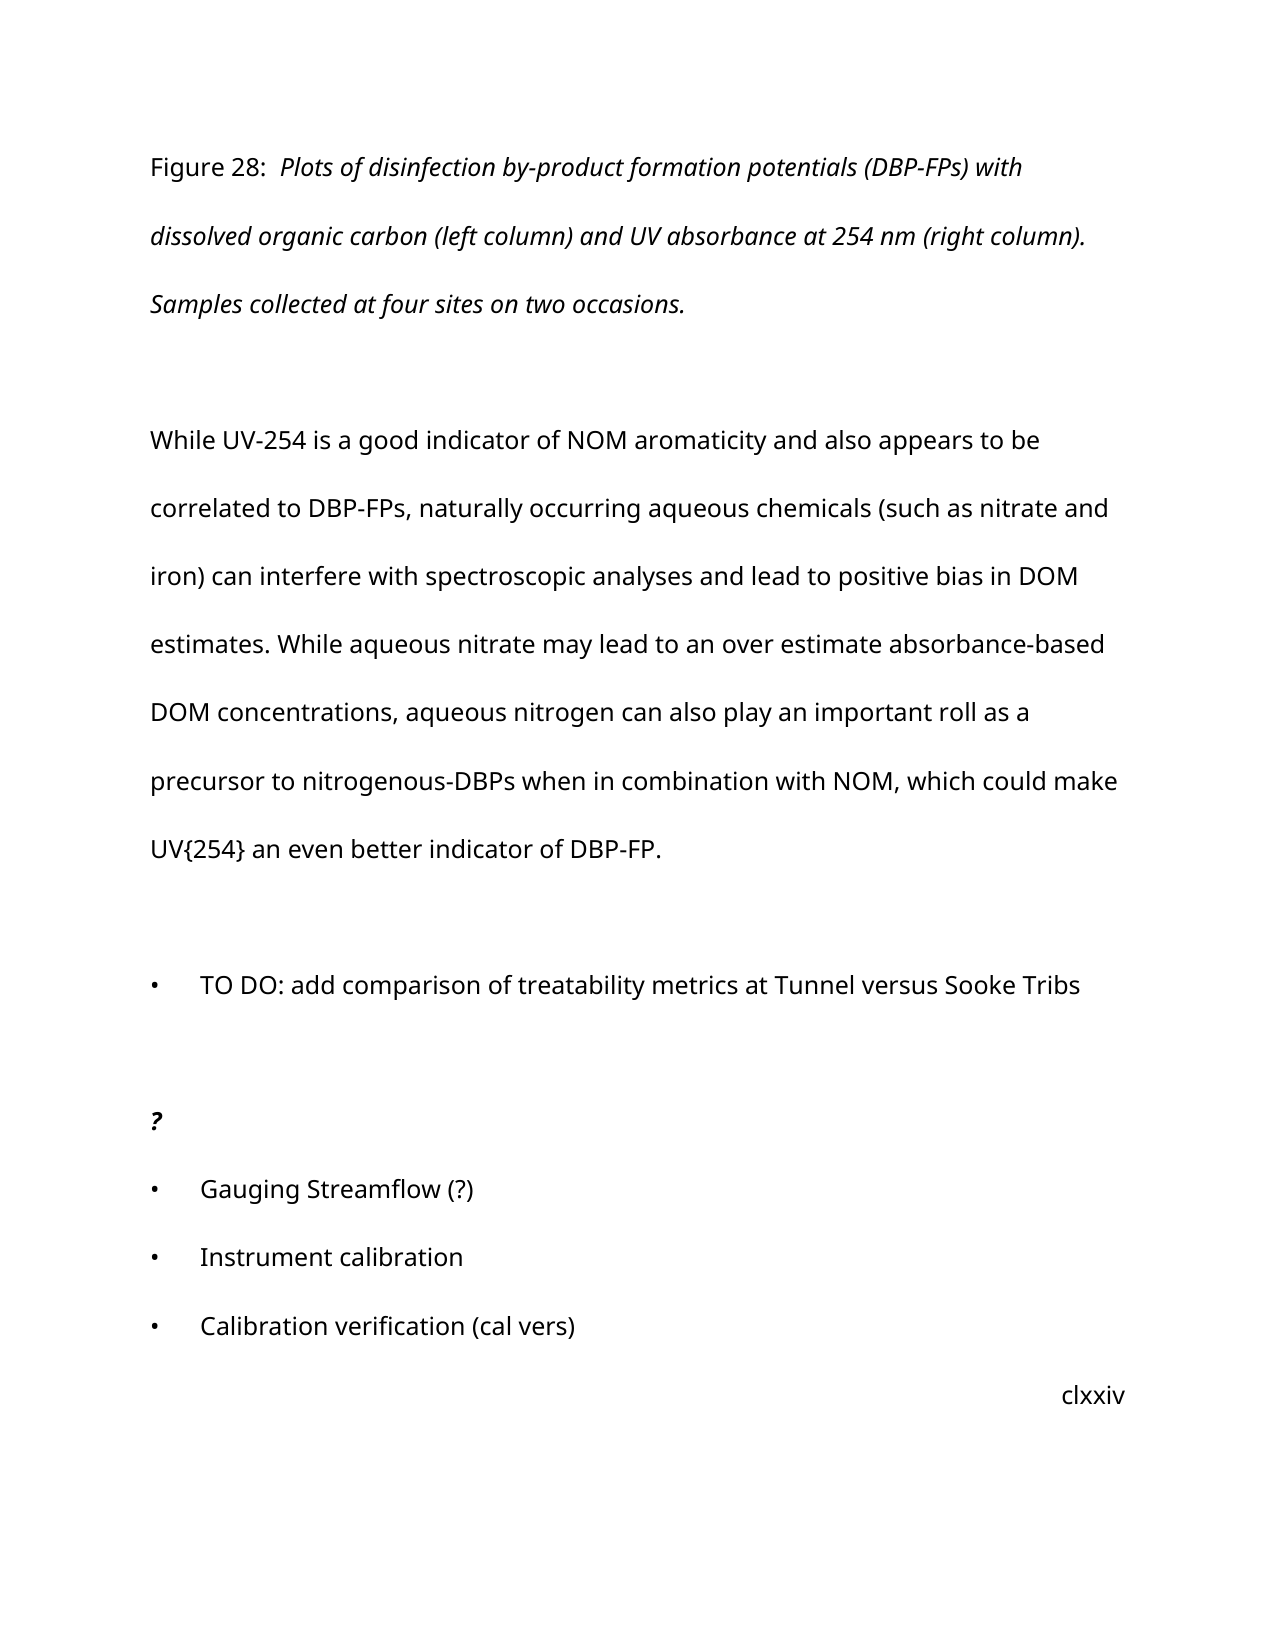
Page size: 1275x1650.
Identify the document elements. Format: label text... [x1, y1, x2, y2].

text ? [150, 1104, 1125, 1138]
list Instrument calibration [150, 1240, 1125, 1274]
text Figure 28: Plots of disinfection by-product formation potentials (DBP-FPs) with dissolved organic carbon (left column) and UV absorbance at 254 nm (right column). Samples collected at four sites on two occasions. [150, 150, 1125, 320]
list TO DO: add comparison of treatability metrics at Tunnel versus Sooke Tribs [150, 967, 1125, 1002]
list Calibration verification (cal vers) [150, 1308, 1125, 1342]
list Gauging Streamflow (?) [150, 1172, 1125, 1206]
text While UV-254 is a good indicator of NOM aromaticity and also appears to be correlated to DBP-FPs, naturally occurring aqueous chemicals (such as nitrate and iron) can interfere with spectroscopic analyses and lead to positive bias in DOM estimates. While aqueous nitrate may lead to an over estimate absorbance-based DOM concentrations, aqueous nitrogen can also play an important roll as a precursor to nitrogenous-DBPs when in combination with NOM, which could make UV{254} an even better indicator of DBP-FP. [150, 422, 1125, 865]
